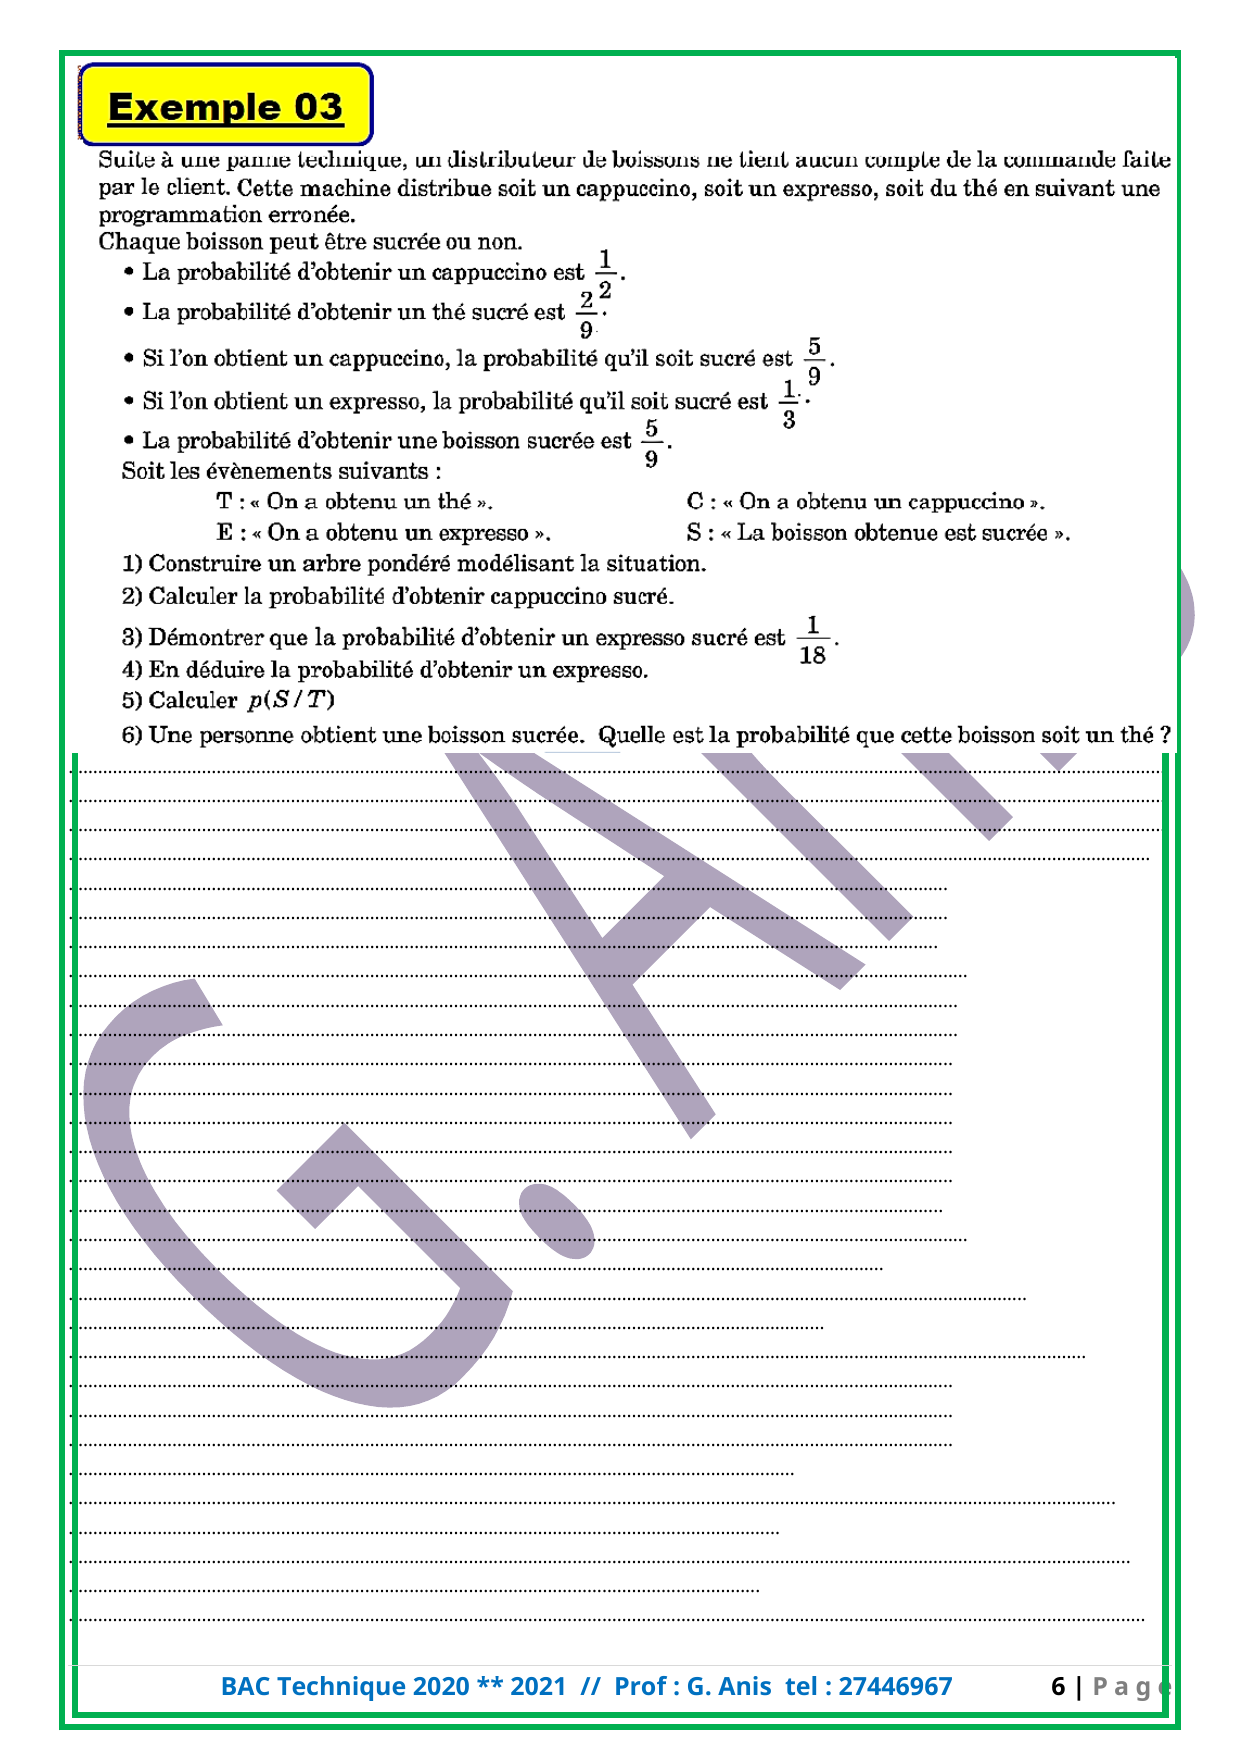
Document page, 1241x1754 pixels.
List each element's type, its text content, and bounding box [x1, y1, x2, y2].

text ……………………………………………………………………………………………………………………………………………………………...……………………………………………………………………………………………………………………………………………………………...……………………………………………………………………………………………………………………………………………………………..……………………………………………………………………………………………………………………………………………………………..…………………………………………………………………………………………………………………………………………………………….. [78, 987, 1162, 1130]
text ……………………………………………………………………………………………………………………………………………………………..……………………………………………………………………………………………………………………………………………………………..…………………………………………………………………………………………………………………………………………………………...………………………………………………………………………………………………………………………………………………………………..………………………………………………………………………………………………………………………………………………...…………………………………………………………………………………………………………………………………………………………………………..……………………………………………………………………………………………………………………………………...……………………………………………………………………………………………………………………………………………………………………………………..……………………………………………………………………………………………………………………………………………………………..……………………………………………………………………………………………………………………………………………………………..……………………………………………………………………………………………………………………………………………………………..………………………………………………………………………………………………………………………………...…………………………………………………………………………………………………………………………………………………………………………………………..……………………………………………………………………………………………………………………………...……………………………………………………………………………………………………………………………………………………………………………………………..…………………………………………………………………………………………………………………………..……………………………………………………………………………………………………………………………………………………………………………………………….. [78, 1133, 1162, 1627]
picture [68, 58, 1177, 753]
text …………………………………………………………………………………………………………………………………………………………….…………………………………………………………………………………………………………………………………………………………….…………………………………………………………………………………………………………………………………………………………..……………………………………………………………………………………………………………………………………………………………….. [78, 870, 1162, 983]
text ………………………………………………………………………………………………………………………………………………………………………………………………………………………………………………………………………………………………………………………………………………………………………………………………………………………………………………………………………………………………………………………………………………………………………………………………………………………………………………………………………………………………………………………………………………………………………………………………………………… [78, 753, 1162, 866]
